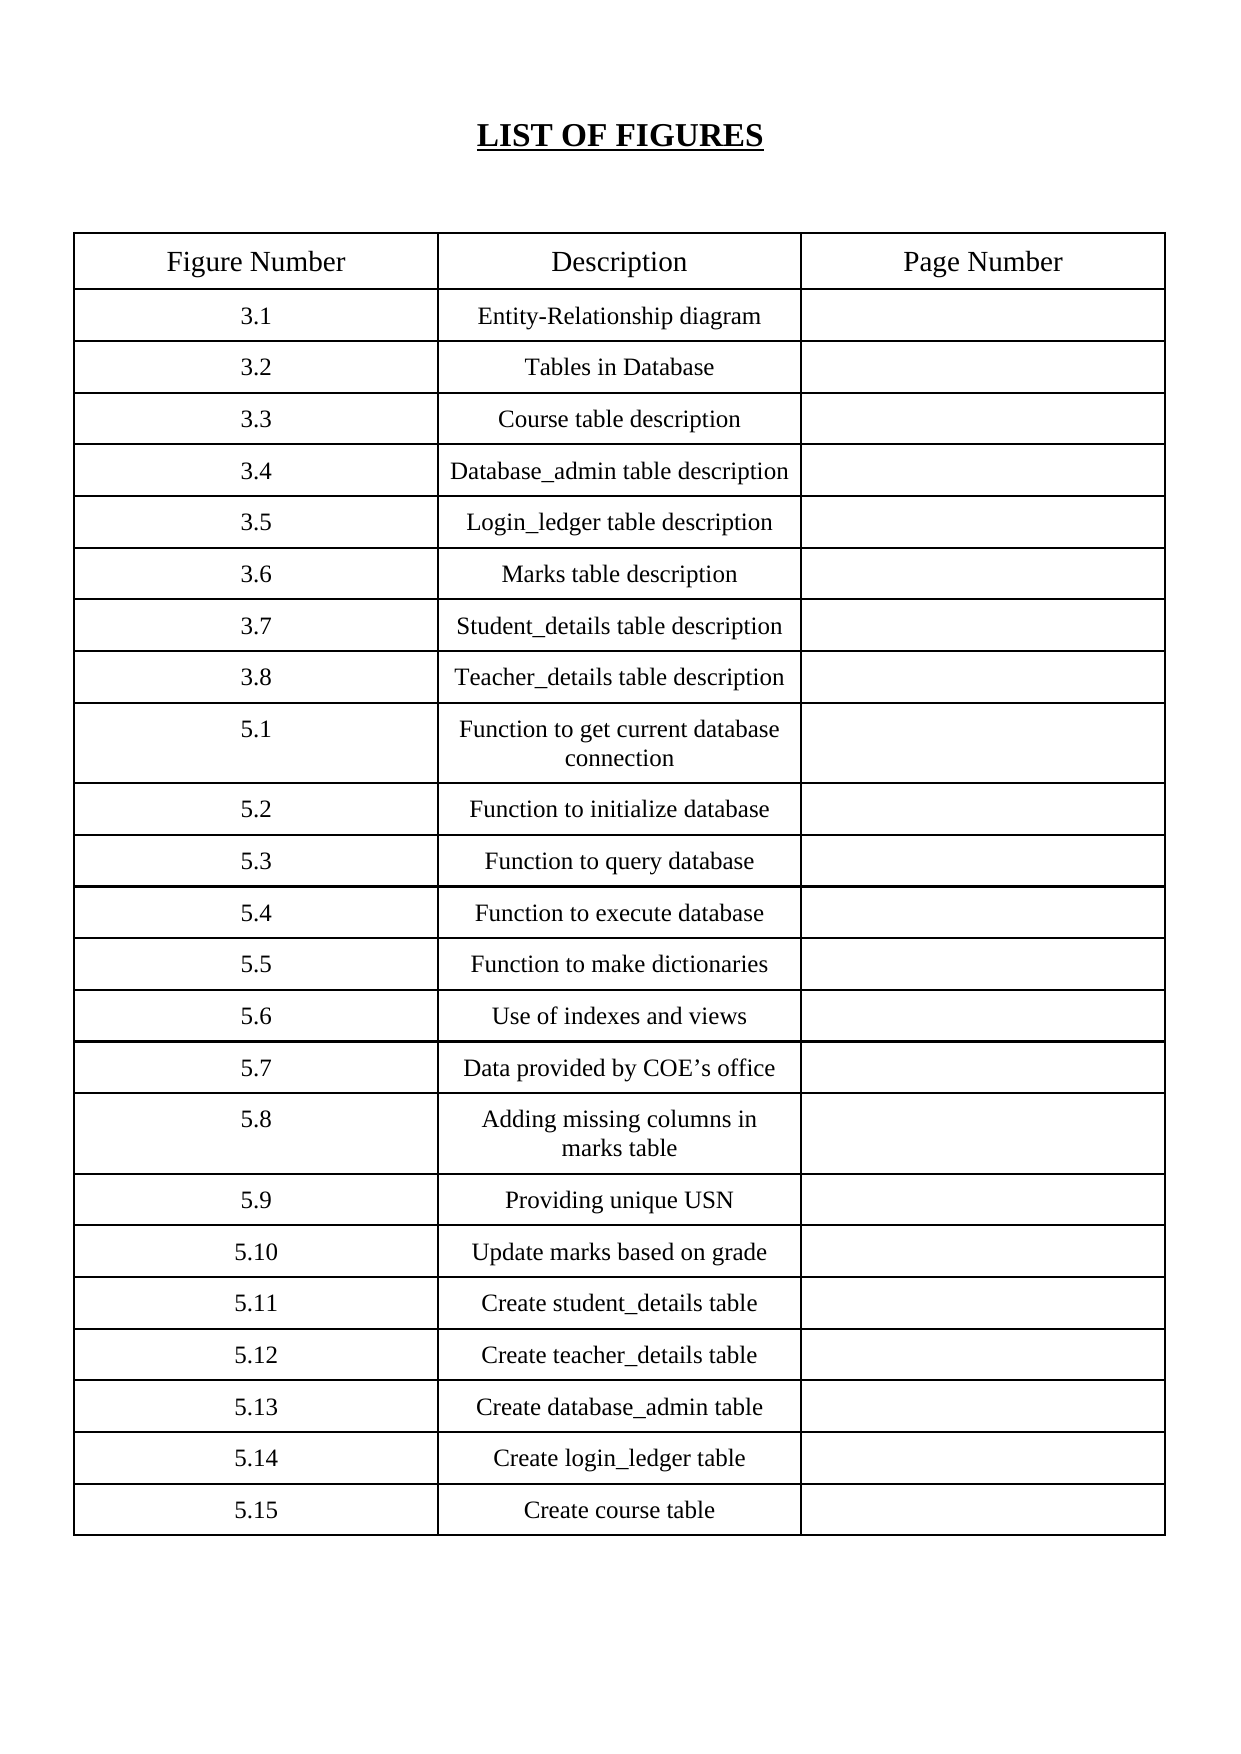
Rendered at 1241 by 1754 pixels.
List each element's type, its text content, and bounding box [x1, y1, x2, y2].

table_cell [802, 836, 1164, 885]
table_cell Tables in Database [439, 342, 800, 392]
table_cell Course table description [439, 394, 800, 443]
table_cell 5.2 [75, 784, 437, 834]
table_cell 5.4 [75, 888, 437, 937]
table_cell 5.11 [75, 1278, 437, 1327]
table_cell Create teacher_details table [439, 1330, 800, 1379]
table_cell [802, 445, 1164, 495]
table_cell Create student_details table [439, 1278, 800, 1327]
table_cell Update marks based on grade [439, 1226, 800, 1276]
table_cell [802, 939, 1164, 989]
table_cell Function to execute database [439, 888, 800, 937]
table_cell [802, 784, 1164, 834]
table_cell Create login_ledger table [439, 1433, 800, 1482]
table_cell [802, 394, 1164, 443]
table_cell Function to make dictionaries [439, 939, 800, 989]
table_cell 3.5 [75, 497, 437, 547]
table_cell [802, 1094, 1164, 1172]
table_cell [802, 549, 1164, 598]
table_cell Create database_admin table [439, 1381, 800, 1431]
table_cell Function to query database [439, 836, 800, 885]
table_cell [802, 1381, 1164, 1431]
table_cell Function to get current database connection [439, 704, 800, 782]
table_cell 5.5 [75, 939, 437, 989]
table_cell 5.14 [75, 1433, 437, 1482]
table_cell [802, 991, 1164, 1040]
table_cell [802, 497, 1164, 547]
table_cell Use of indexes and views [439, 991, 800, 1040]
table_cell 5.7 [75, 1043, 437, 1092]
table_cell Marks table description [439, 549, 800, 598]
table_cell 5.3 [75, 836, 437, 885]
table_cell [802, 652, 1164, 702]
table_cell 5.9 [75, 1175, 437, 1224]
table_cell [802, 704, 1164, 782]
table_cell 5.12 [75, 1330, 437, 1379]
table_cell [802, 1226, 1164, 1276]
table_cell 3.8 [75, 652, 437, 702]
text LIST OF FIGURES [75, 116, 1165, 154]
table_cell [802, 1433, 1164, 1482]
table_cell Entity-Relationship diagram [439, 290, 800, 340]
table_cell 3.4 [75, 445, 437, 495]
table_cell [802, 600, 1164, 650]
table_cell 5.1 [75, 704, 437, 782]
table_cell Teacher_details table description [439, 652, 800, 702]
table_cell 5.13 [75, 1381, 437, 1431]
table_cell 5.15 [75, 1485, 437, 1534]
table_cell Data provided by COE’s office [439, 1043, 800, 1092]
table_cell 5.8 [75, 1094, 437, 1172]
table_cell Adding missing columns in marks table [439, 1094, 800, 1172]
table_cell [802, 1278, 1164, 1327]
table_cell [802, 1175, 1164, 1224]
table_cell Student_details table description [439, 600, 800, 650]
table_cell 5.6 [75, 991, 437, 1040]
table_cell [802, 1043, 1164, 1092]
table_cell Create course table [439, 1485, 800, 1534]
table_cell 3.3 [75, 394, 437, 443]
table_cell Database_admin table description [439, 445, 800, 495]
table_cell Providing unique USN [439, 1175, 800, 1224]
table_cell [802, 342, 1164, 392]
table_cell 5.10 [75, 1226, 437, 1276]
table_header Page Number [802, 234, 1164, 288]
table_cell [802, 888, 1164, 937]
table_cell [802, 1485, 1164, 1534]
table_cell 3.2 [75, 342, 437, 392]
table_cell 3.7 [75, 600, 437, 650]
table_header Figure Number [75, 234, 437, 288]
table_cell [802, 1330, 1164, 1379]
table_header Description [439, 234, 800, 288]
table_cell 3.6 [75, 549, 437, 598]
table_cell 3.1 [75, 290, 437, 340]
table_cell Login_ledger table description [439, 497, 800, 547]
table_cell [802, 290, 1164, 340]
table_cell Function to initialize database [439, 784, 800, 834]
